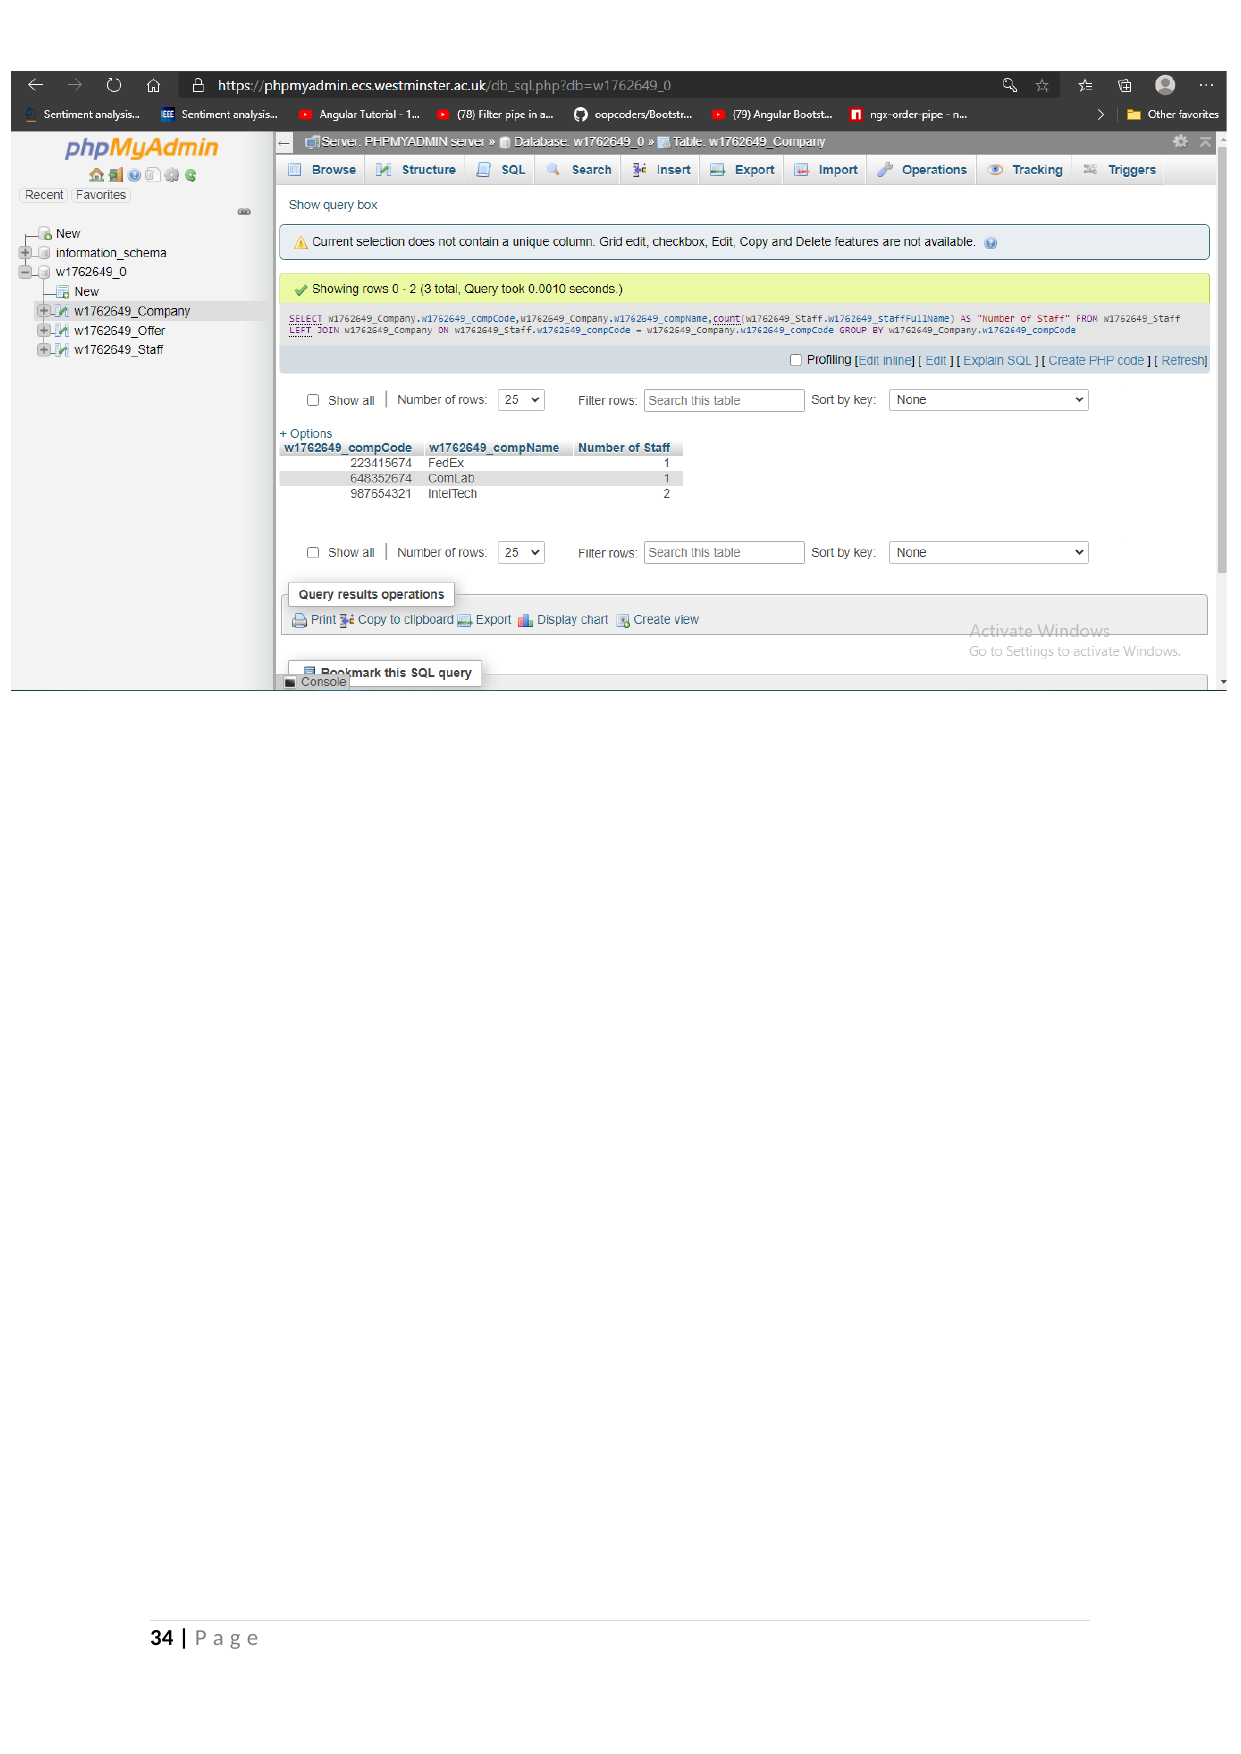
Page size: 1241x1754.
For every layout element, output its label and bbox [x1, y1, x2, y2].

picture [11, 71, 1226, 691]
